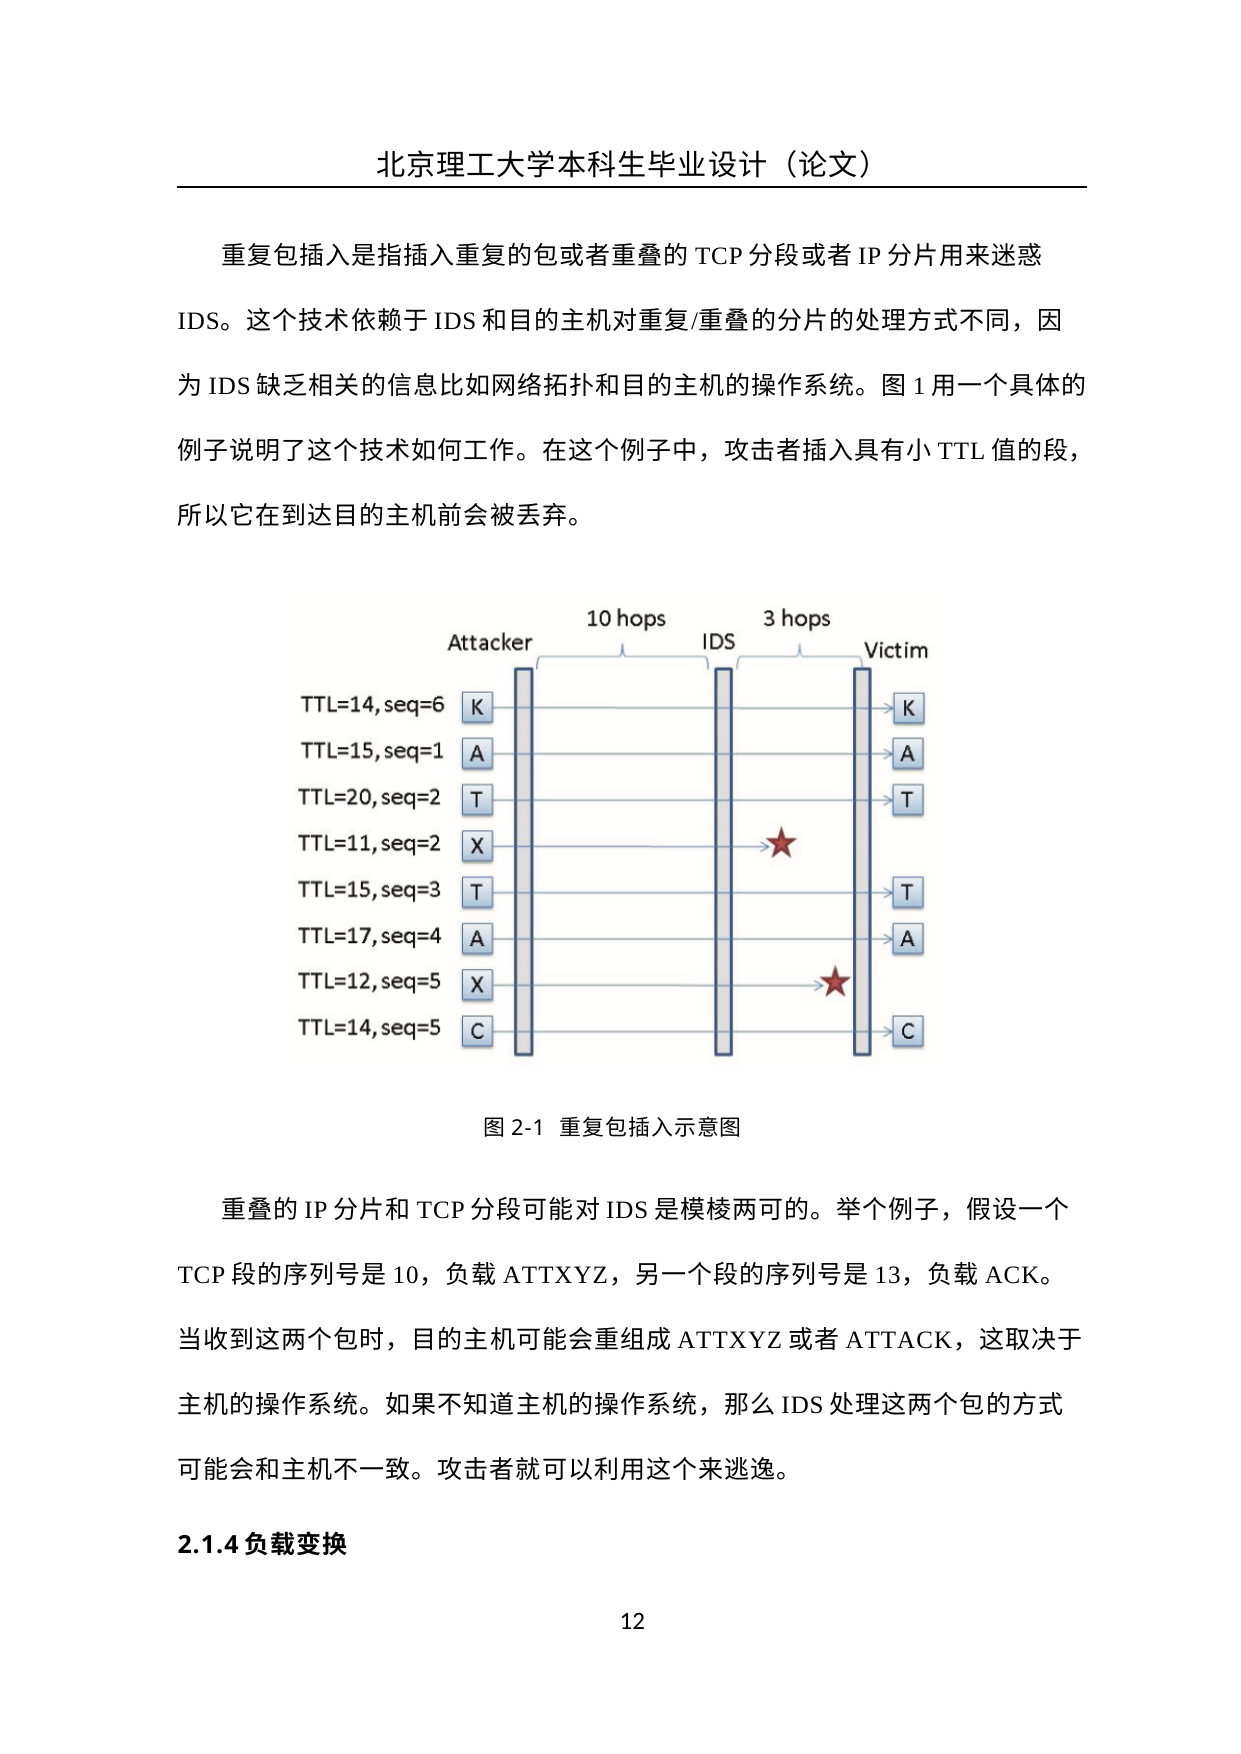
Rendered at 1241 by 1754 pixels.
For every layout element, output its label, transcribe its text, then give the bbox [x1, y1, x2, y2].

text 图2-1 重复包插入示意图 [177, 1098, 1087, 1144]
text 重复包插入是指插入重复的包或者重叠的TCP分段或者IP分片用来迷惑IDS。这个技术依赖于IDS和目的主机对重复/重叠的分片的处理方式不同，因为IDS缺乏相关的信息比如网络拓扑和目的主机的操作系统。图1用一个具体的例子说明了这个技术如何工作。在这个例子中，攻击者插入具有小TTL值的段，所以它在到达目的主机前会被丢弃。 [177, 221, 1087, 546]
picture [266, 578, 998, 1087]
subtitle 2.1.4负载变换 [177, 1500, 1087, 1567]
text 重叠的IP分片和TCP分段可能对IDS是模棱两可的。举个例子，假设一个TCP段的序列号是10，负载ATTXYZ，另一个段的序列号是13，负载ACK。当收到这两个包时，目的主机可能会重组成ATTXYZ或者ATTACK，这取决于主机的操作系统。如果不知道主机的操作系统，那么IDS处理这两个包的方式可能会和主机不一致。攻击者就可以利用这个来逃逸。 [177, 1175, 1087, 1500]
